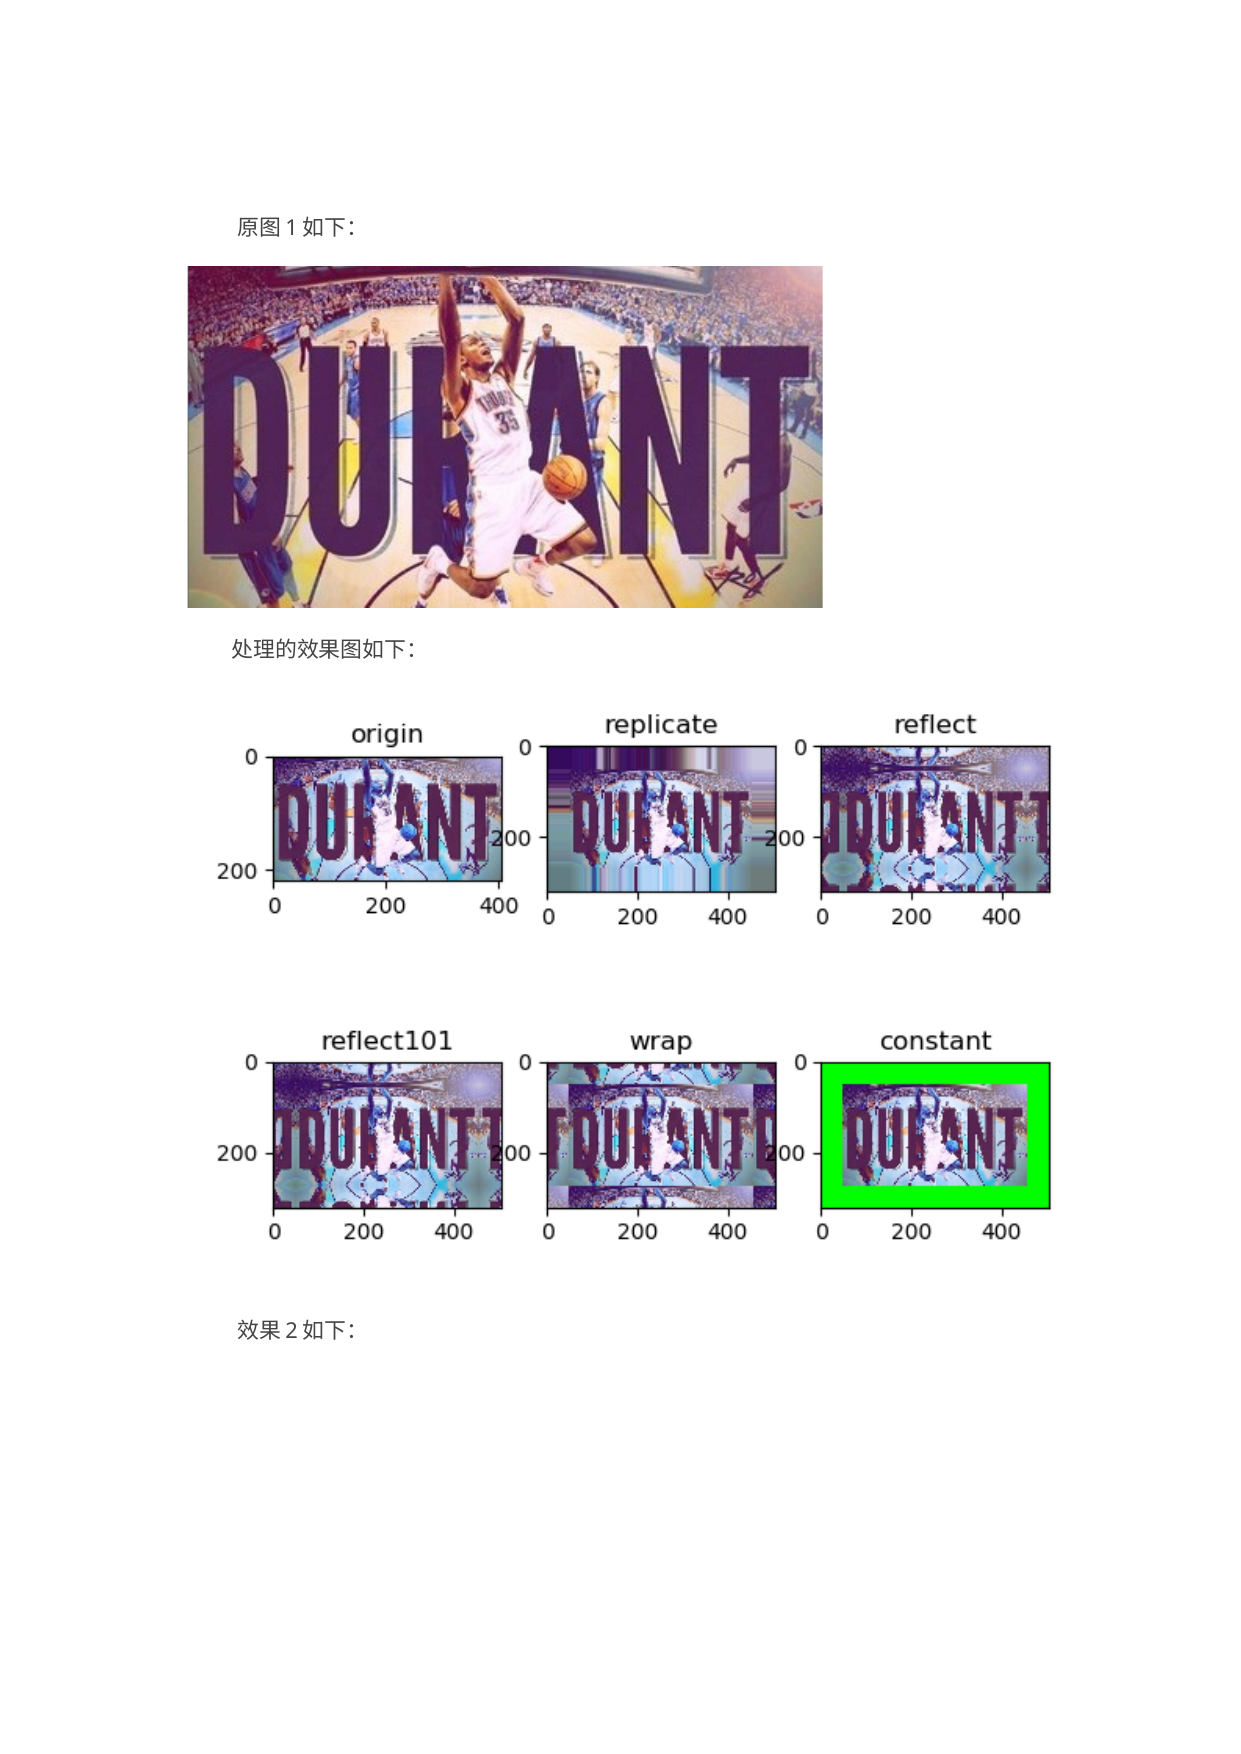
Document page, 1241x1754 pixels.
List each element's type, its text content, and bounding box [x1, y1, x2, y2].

text 原图1如下： [187, 210, 1053, 243]
text 效果2如下： [187, 1313, 1053, 1345]
text 处理的效果图如下： [187, 631, 1053, 664]
picture [187, 266, 823, 608]
picture [187, 688, 1104, 1288]
